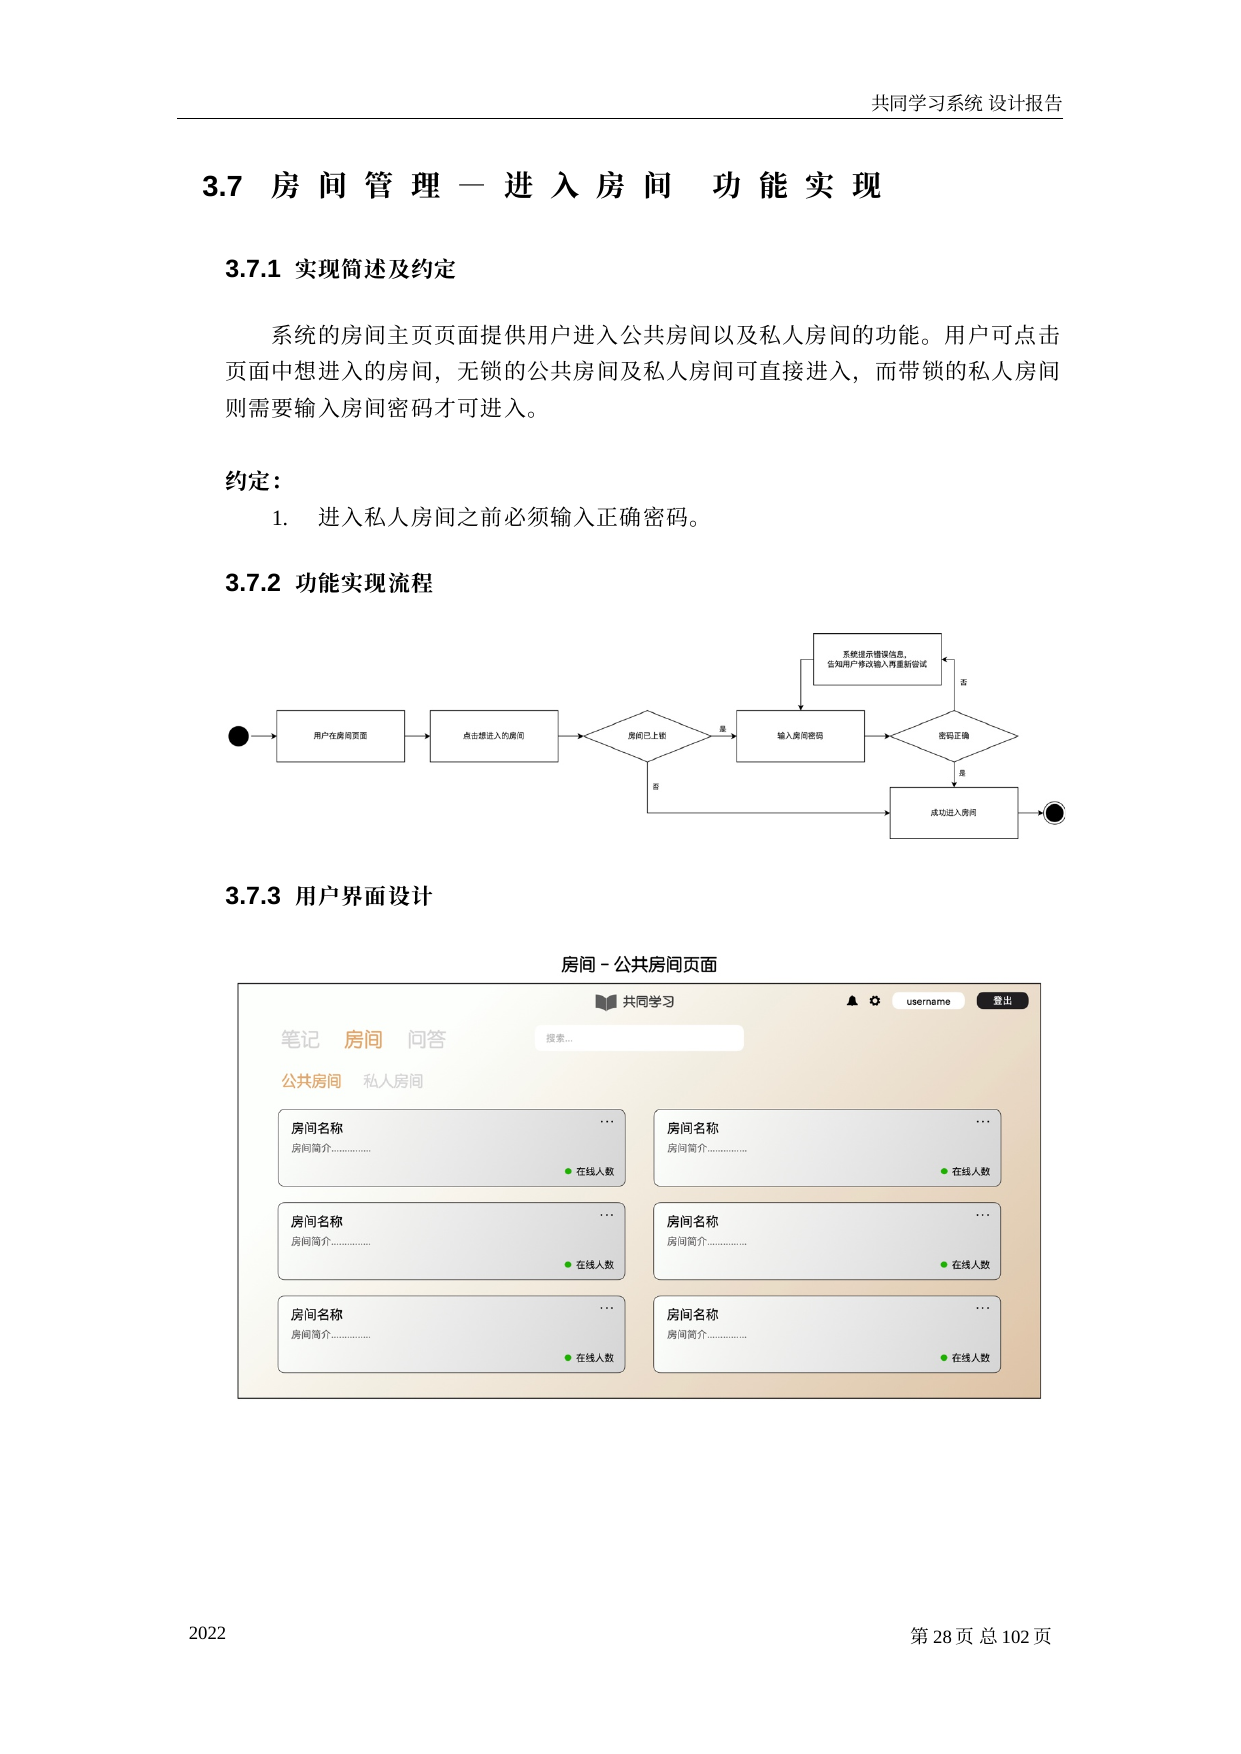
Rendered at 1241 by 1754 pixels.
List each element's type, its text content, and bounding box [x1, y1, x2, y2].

text 约定： [208, 461, 1061, 498]
subtitle 用户界面设计 [208, 877, 1061, 913]
subtitle 房间管理—进入房间 功能实现 [191, 148, 1061, 221]
subtitle 实现简述及约定 [208, 250, 1061, 286]
picture [225, 944, 1053, 1410]
picture [225, 633, 1066, 839]
text 系统的房间主页页面提供用户进入公共房间以及私人房间的功能。用户可点击页面中想进入的房间，无锁的公共房间及私人房间可直接进入，而带锁的私人房间则需要输入房间密码才可进入。 [222, 316, 1061, 425]
subtitle 功能实现流程 [208, 563, 1061, 600]
list 进入私人房间之前必须输入正确密码。 [260, 498, 1061, 534]
